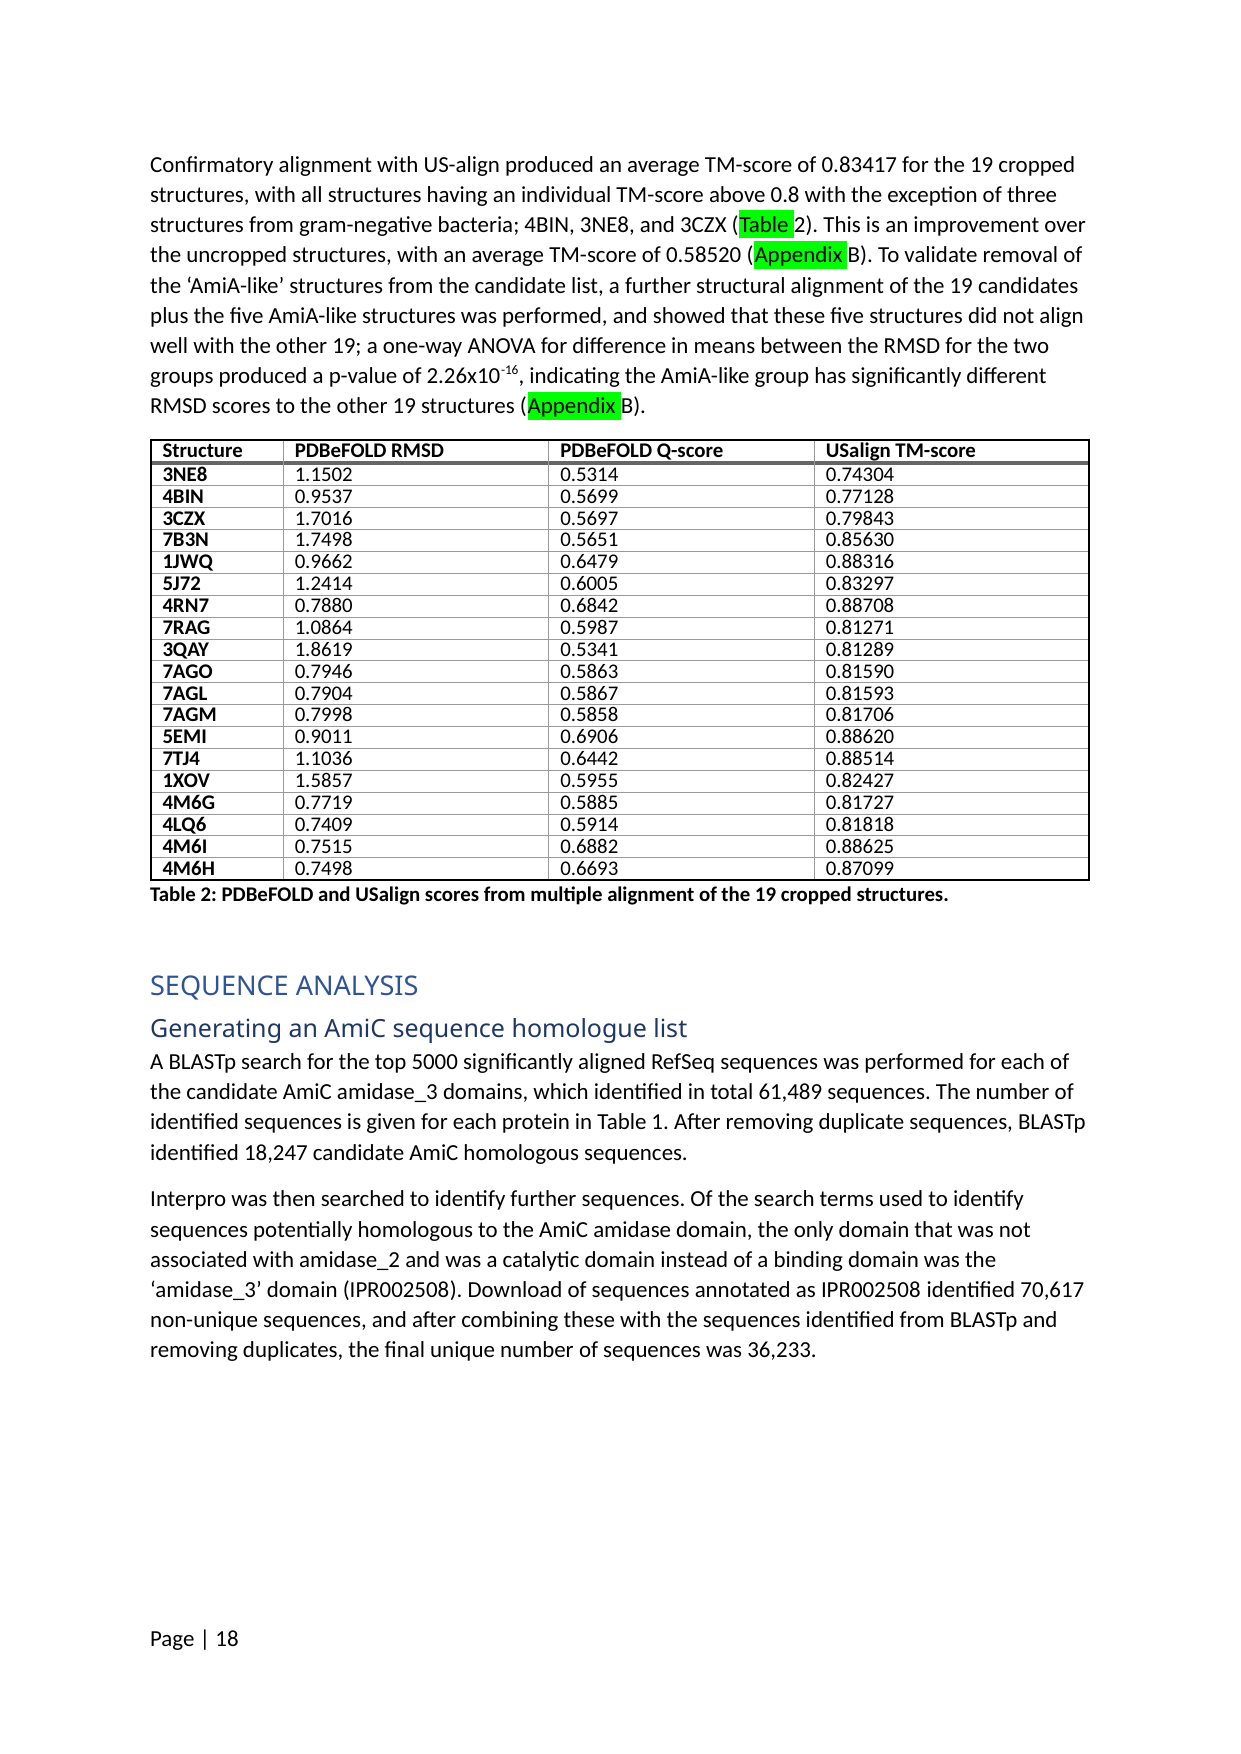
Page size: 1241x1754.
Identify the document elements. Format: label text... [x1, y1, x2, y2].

table_cell 4BIN [152, 486, 283, 507]
table_cell 7AGO [152, 661, 283, 682]
table_cell 0.9537 [284, 486, 548, 507]
table_cell 0.81593 [815, 683, 1088, 704]
table_cell 0.7498 [284, 858, 548, 879]
text Confirmatory alignment with US-align produced an average TM-score of 0.83417 for the 19 cropped structures, with all structures having an individual TM-score above 0.8 with the exception of three structures from gram-negative bacteria; 4BIN, 3NE8, and 3CZX (Table 2). This is an improvement over the uncropped structures, with an average TM-score of 0.58520 (Appendix B). To validate removal of the ‘AmiA-like’ structures from the candidate list, a further structural alignment of the 19 candidates plus the five AmiA-like structures was performed, and showed that these five structures did not align well with the other 19; a one-way ANOVA for difference in means between the RMSD for the two groups produced a p-value of 2.26x10-16, indicating the AmiA-like group has significantly different RMSD scores to the other 19 structures (Appendix B). [150, 150, 1090, 420]
table_cell 7AGL [152, 683, 283, 704]
table_cell 0.5955 [549, 771, 814, 792]
table_cell 0.5914 [549, 815, 814, 835]
table_cell 0.88708 [815, 596, 1088, 617]
table_cell 1.0864 [284, 618, 548, 638]
table_header PDBeFOLD Q-score [549, 441, 814, 461]
table_cell 0.7946 [284, 661, 548, 682]
table_cell 1XOV [152, 771, 283, 792]
table_cell 3QAY [152, 640, 283, 660]
table_cell 5J72 [152, 574, 283, 595]
table_cell 0.88514 [815, 749, 1088, 770]
table_cell 0.5651 [549, 530, 814, 551]
table_cell 0.5863 [549, 661, 814, 682]
table_cell 0.83297 [815, 574, 1088, 595]
table_header PDBeFOLD RMSD [284, 441, 548, 461]
table_cell 0.7998 [284, 705, 548, 726]
text A BLASTp search for the top 5000 significantly aligned RefSeq sequences was performed for each of the candidate AmiC amidase_3 domains, which identified in total 61,489 sequences. The number of identified sequences is given for each protein in Table 1. After removing duplicate sequences, BLASTp identified 18,247 candidate AmiC homologous sequences. [150, 1047, 1090, 1166]
table_cell 0.87099 [815, 858, 1088, 879]
table_cell 4RN7 [152, 596, 283, 617]
table_cell 0.82427 [815, 771, 1088, 792]
table_cell 0.88316 [815, 552, 1088, 573]
table_cell 0.5885 [549, 793, 814, 813]
subtitle Generating an AmiC sequence homologue list [150, 1010, 1090, 1044]
table_cell 1.2414 [284, 574, 548, 595]
table_cell 4LQ6 [152, 815, 283, 835]
table_cell 0.6442 [549, 749, 814, 770]
table_cell 0.7904 [284, 683, 548, 704]
table_header Structure [152, 441, 283, 461]
table_cell 3CZX [152, 508, 283, 529]
table_cell 0.5697 [549, 508, 814, 529]
table_cell 0.7515 [284, 836, 548, 857]
table_cell 5EMI [152, 727, 283, 748]
table_cell 4M6G [152, 793, 283, 813]
table_cell 0.9662 [284, 552, 548, 573]
table_cell 1.7498 [284, 530, 548, 551]
table_cell 7B3N [152, 530, 283, 551]
table_cell 0.6693 [549, 858, 814, 879]
subtitle SEQUENCE ANALYSIS [150, 966, 1090, 1003]
table_cell 0.81818 [815, 815, 1088, 835]
table_cell 0.6005 [549, 574, 814, 595]
table_cell 0.5341 [549, 640, 814, 660]
text Interpro was then searched to identify further sequences. Of the search terms used to identify sequences potentially homologous to the AmiC amidase domain, the only domain that was not associated with amidase_2 and was a catalytic domain instead of a binding domain was the ‘amidase_3’ domain (IPR002508). Download of sequences annotated as IPR002508 identified 70,617 non-unique sequences, and after combining these with the sequences identified from BLASTp and removing duplicates, the final unique number of sequences was 36,233. [150, 1184, 1090, 1363]
table_cell 0.7409 [284, 815, 548, 835]
table_cell 0.74304 [815, 465, 1088, 485]
table_cell 0.5314 [549, 465, 814, 485]
table_cell 0.81706 [815, 705, 1088, 726]
table_header USalign TM-score [815, 441, 1088, 461]
text Table 2: PDBeFOLD and USalign scores from multiple alignment of the 19 cropped structures. [150, 881, 1090, 907]
table_cell 0.79843 [815, 508, 1088, 529]
table_cell 3NE8 [152, 465, 283, 485]
table_cell 0.7719 [284, 793, 548, 813]
table_cell 0.5699 [549, 486, 814, 507]
table_cell 4M6I [152, 836, 283, 857]
table_cell 7TJ4 [152, 749, 283, 770]
table_cell 1JWQ [152, 552, 283, 573]
table_cell 0.81727 [815, 793, 1088, 813]
table_cell 0.9011 [284, 727, 548, 748]
table_cell 0.5987 [549, 618, 814, 638]
table_cell 0.77128 [815, 486, 1088, 507]
table_cell 0.5867 [549, 683, 814, 704]
table_cell 0.88620 [815, 727, 1088, 748]
table_cell 1.1036 [284, 749, 548, 770]
table_cell 0.81289 [815, 640, 1088, 660]
table_cell 0.81590 [815, 661, 1088, 682]
table_cell 1.7016 [284, 508, 548, 529]
table_cell 4M6H [152, 858, 283, 879]
table_cell 1.1502 [284, 465, 548, 485]
table_cell 0.5858 [549, 705, 814, 726]
table_cell 0.85630 [815, 530, 1088, 551]
table_cell 0.7880 [284, 596, 548, 617]
table_cell 7AGM [152, 705, 283, 726]
table_cell 0.6842 [549, 596, 814, 617]
table_cell 0.81271 [815, 618, 1088, 638]
table_cell 1.5857 [284, 771, 548, 792]
table_cell 0.6882 [549, 836, 814, 857]
table_cell 0.88625 [815, 836, 1088, 857]
table_cell 0.6479 [549, 552, 814, 573]
table_cell 0.6906 [549, 727, 814, 748]
table_cell 1.8619 [284, 640, 548, 660]
table_cell 7RAG [152, 618, 283, 638]
